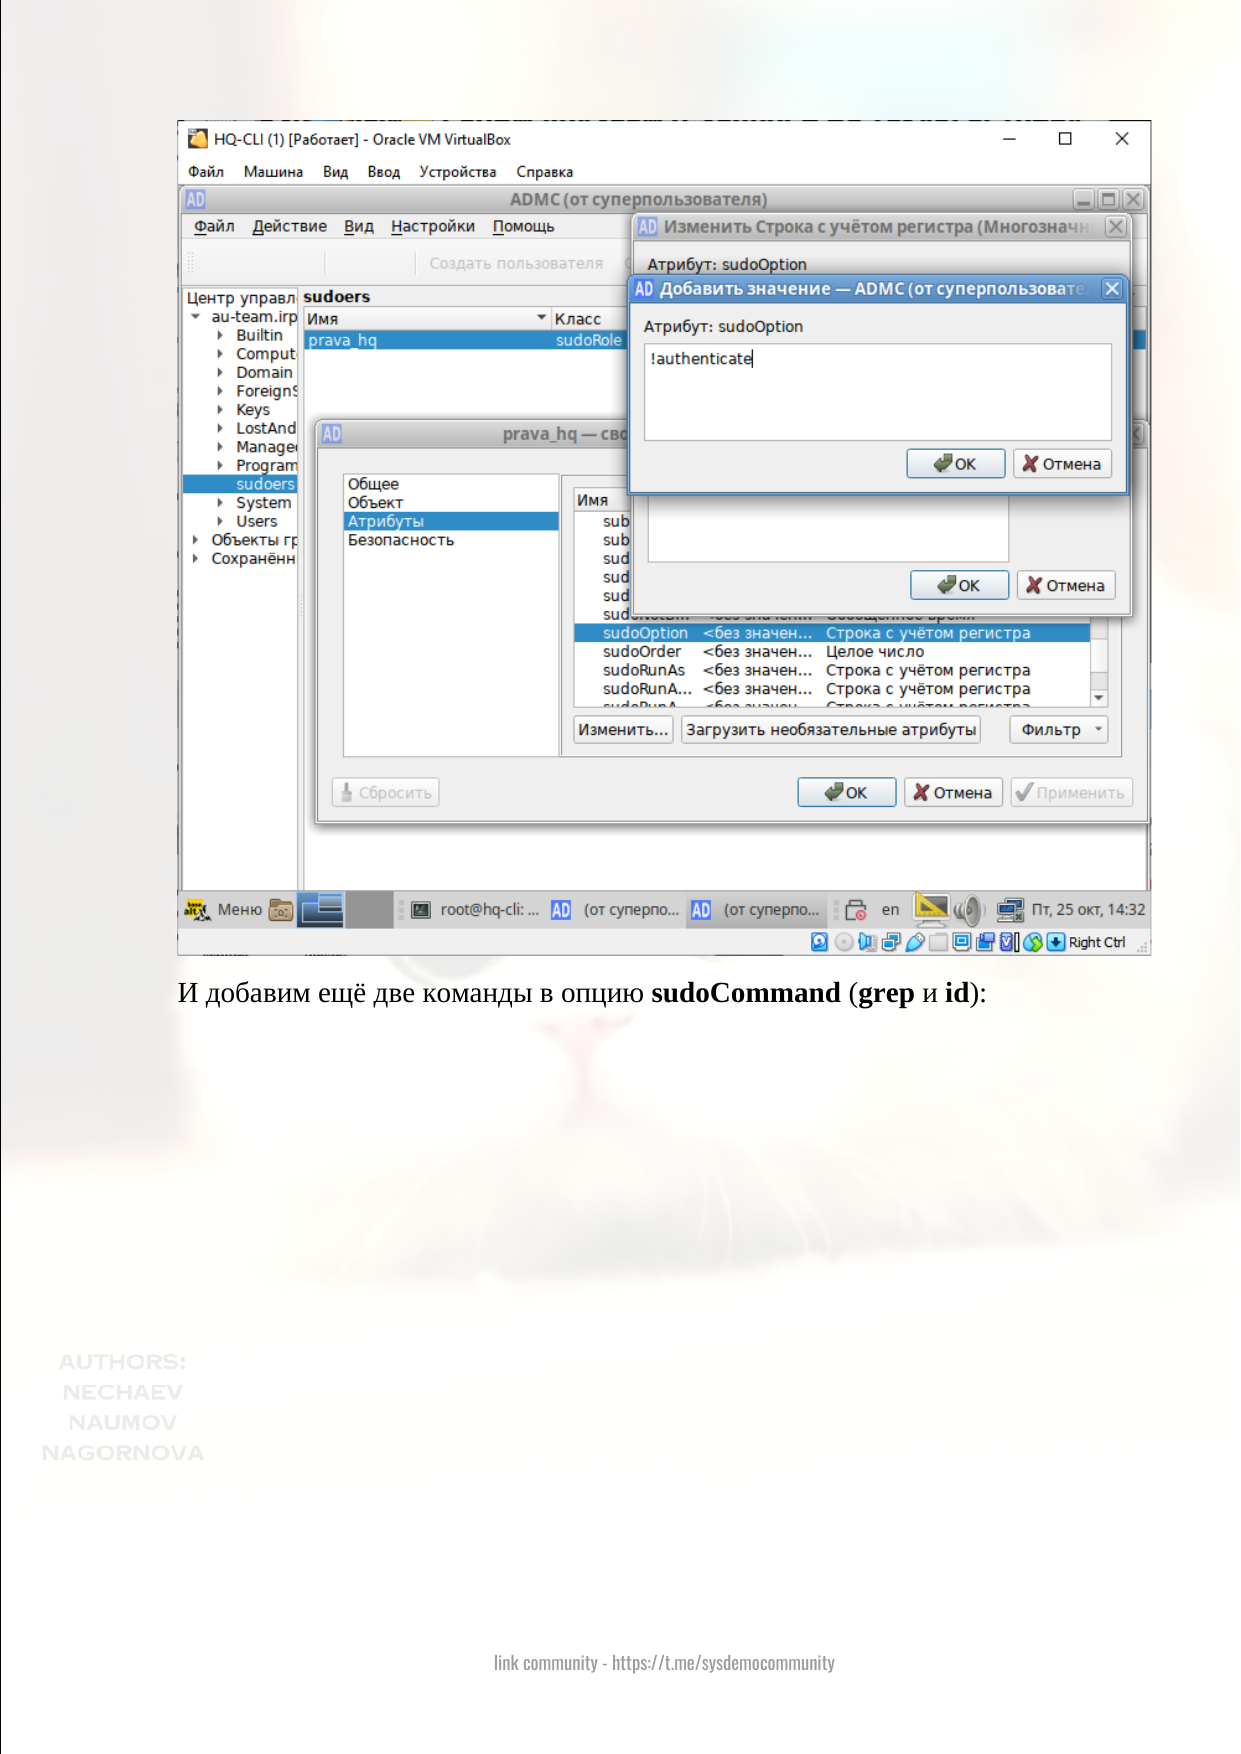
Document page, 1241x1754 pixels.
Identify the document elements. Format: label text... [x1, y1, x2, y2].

text И добавим ещё две команды в опцию sudoCommand (grep и id): [177, 975, 1152, 1008]
picture [177, 120, 1152, 956]
